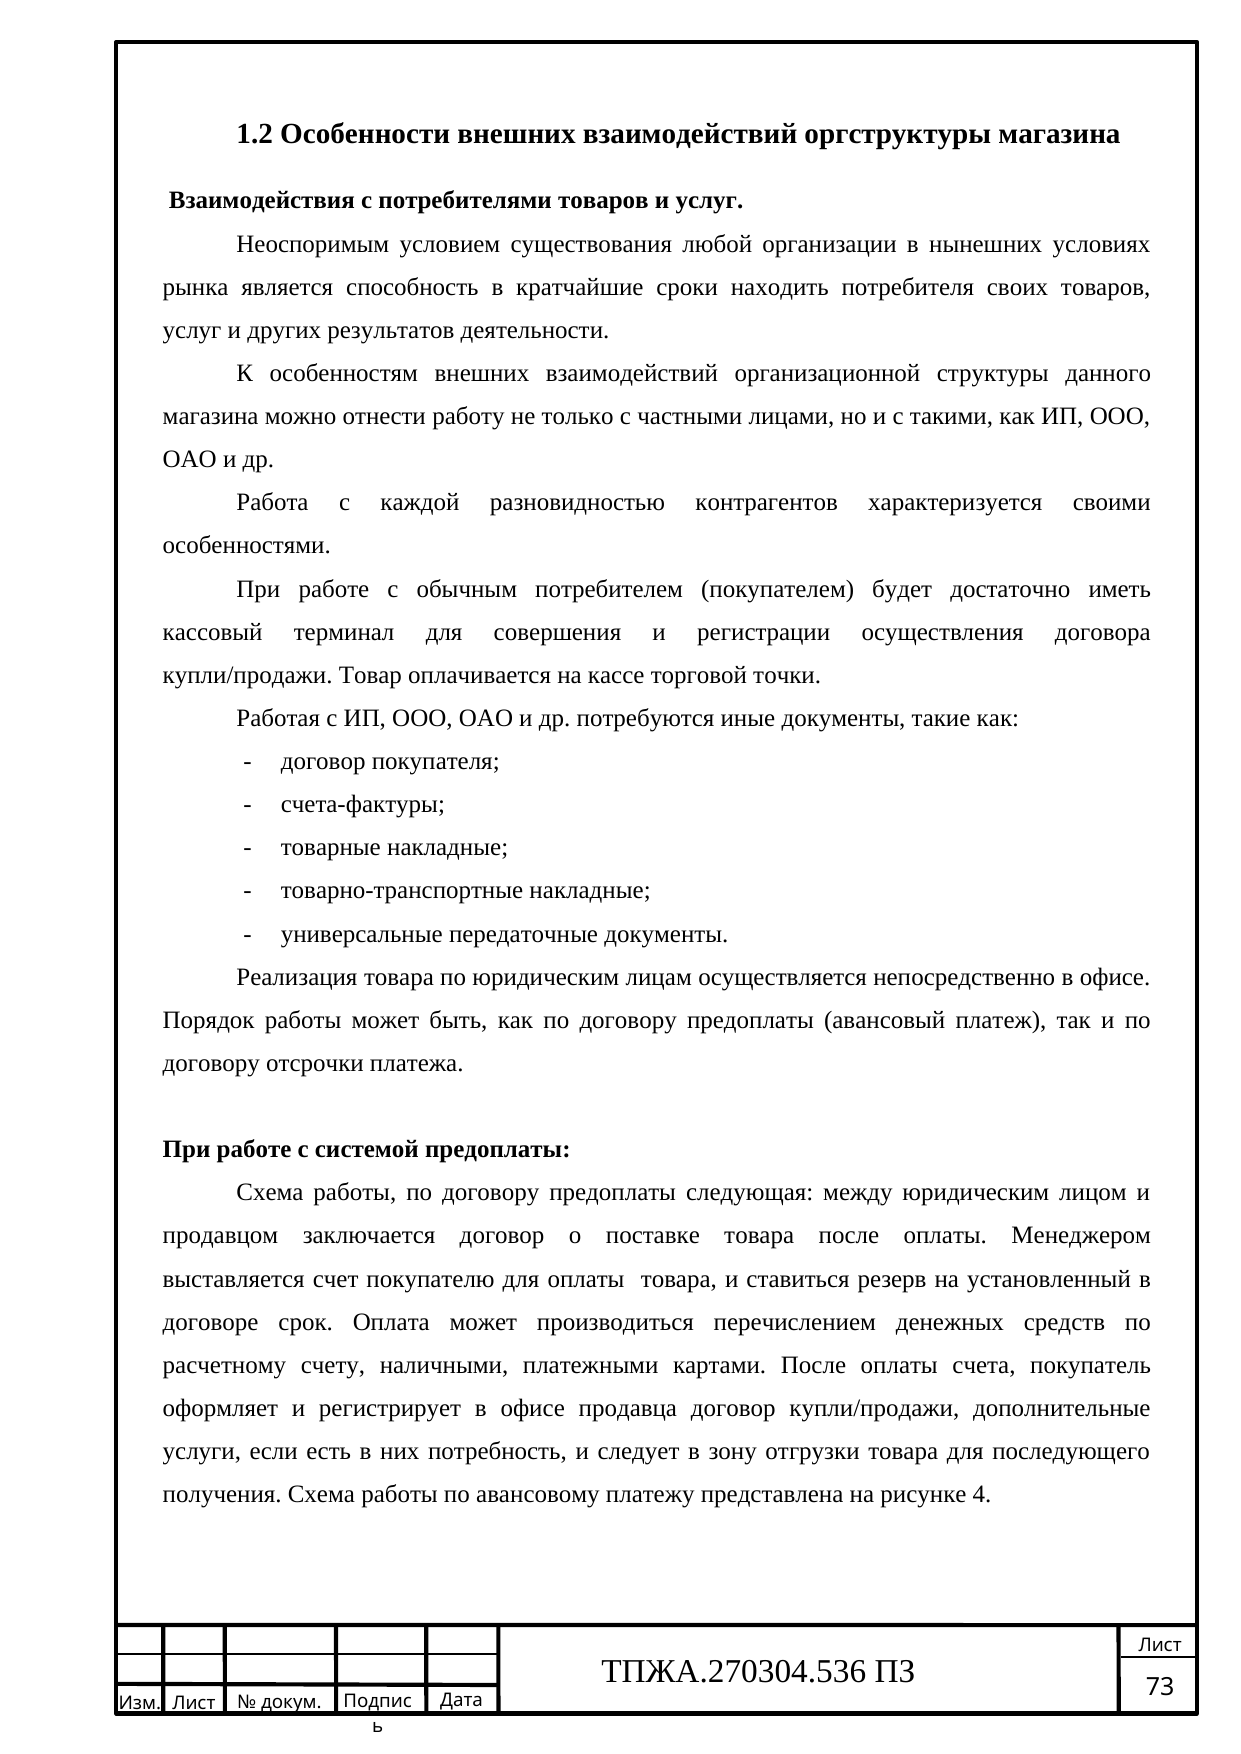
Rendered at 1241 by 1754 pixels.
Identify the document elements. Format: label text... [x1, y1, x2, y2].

text Работая с ИП, ООО, ОАО и др. потребуются иные документы, такие как: [162, 703, 1152, 732]
list товарные накладные; [243, 832, 1152, 861]
text Неоспоримым условием существования любой организации в нынешних условиях рынка является способность в кратчайшие сроки находить потребителя своих товаров, услуг и других результатов деятельности. [162, 229, 1152, 344]
text К особенностям внешних взаимодействий организационной структуры данного магазина можно отнести работу не только с частными лицами, но и с такими, как ИП, ООО, ОАО и др. [162, 358, 1152, 473]
subtitle 1.2 Особенности внешних взаимодействий оргструктуры магазина [162, 117, 1152, 150]
text Реализация товара по юридическим лицам осуществляется непосредственно в офисе. Порядок работы может быть, как по договору предоплаты (авансовый платеж), так и по договору отсрочки платежа. [162, 962, 1152, 1077]
text Работа с каждой разновидностью контрагентов характеризуется своими особенностями. [162, 487, 1152, 559]
text Взаимодействия с потребителями товаров и услуг. [162, 186, 1152, 214]
list договор покупателя; [243, 746, 1152, 775]
list товарно-транспортные накладные; [243, 876, 1152, 904]
text При работе с системой предоплаты: [162, 1134, 1152, 1163]
text Схема работы, по договору предоплаты следующая: между юридическим лицом и продавцом заключается договор о поставке товара после оплаты. Менеджером выставляется счет покупателю для оплаты товара, и ставиться резерв на установленный в договоре срок. Оплата может производиться перечислением денежных средств по расчетному счету, наличными, платежными картами. После оплаты счета, покупатель оформляет и регистрирует в офисе продавца договор купли/продажи, дополнительные услуги, если есть в них потребность, и следует в зону отгрузки товара для последующего получения. Схема работы по авансовому платежу представлена на рисунке 4. [162, 1177, 1152, 1508]
list счета-фактуры; [243, 789, 1152, 818]
list универсальные передаточные документы. [243, 919, 1152, 947]
text При работе с обычным потребителем (покупателем) будет достаточно иметь кассовый терминал для совершения и регистрации осуществления договора купли/продажи. Товар оплачивается на кассе торговой точки. [162, 574, 1152, 689]
